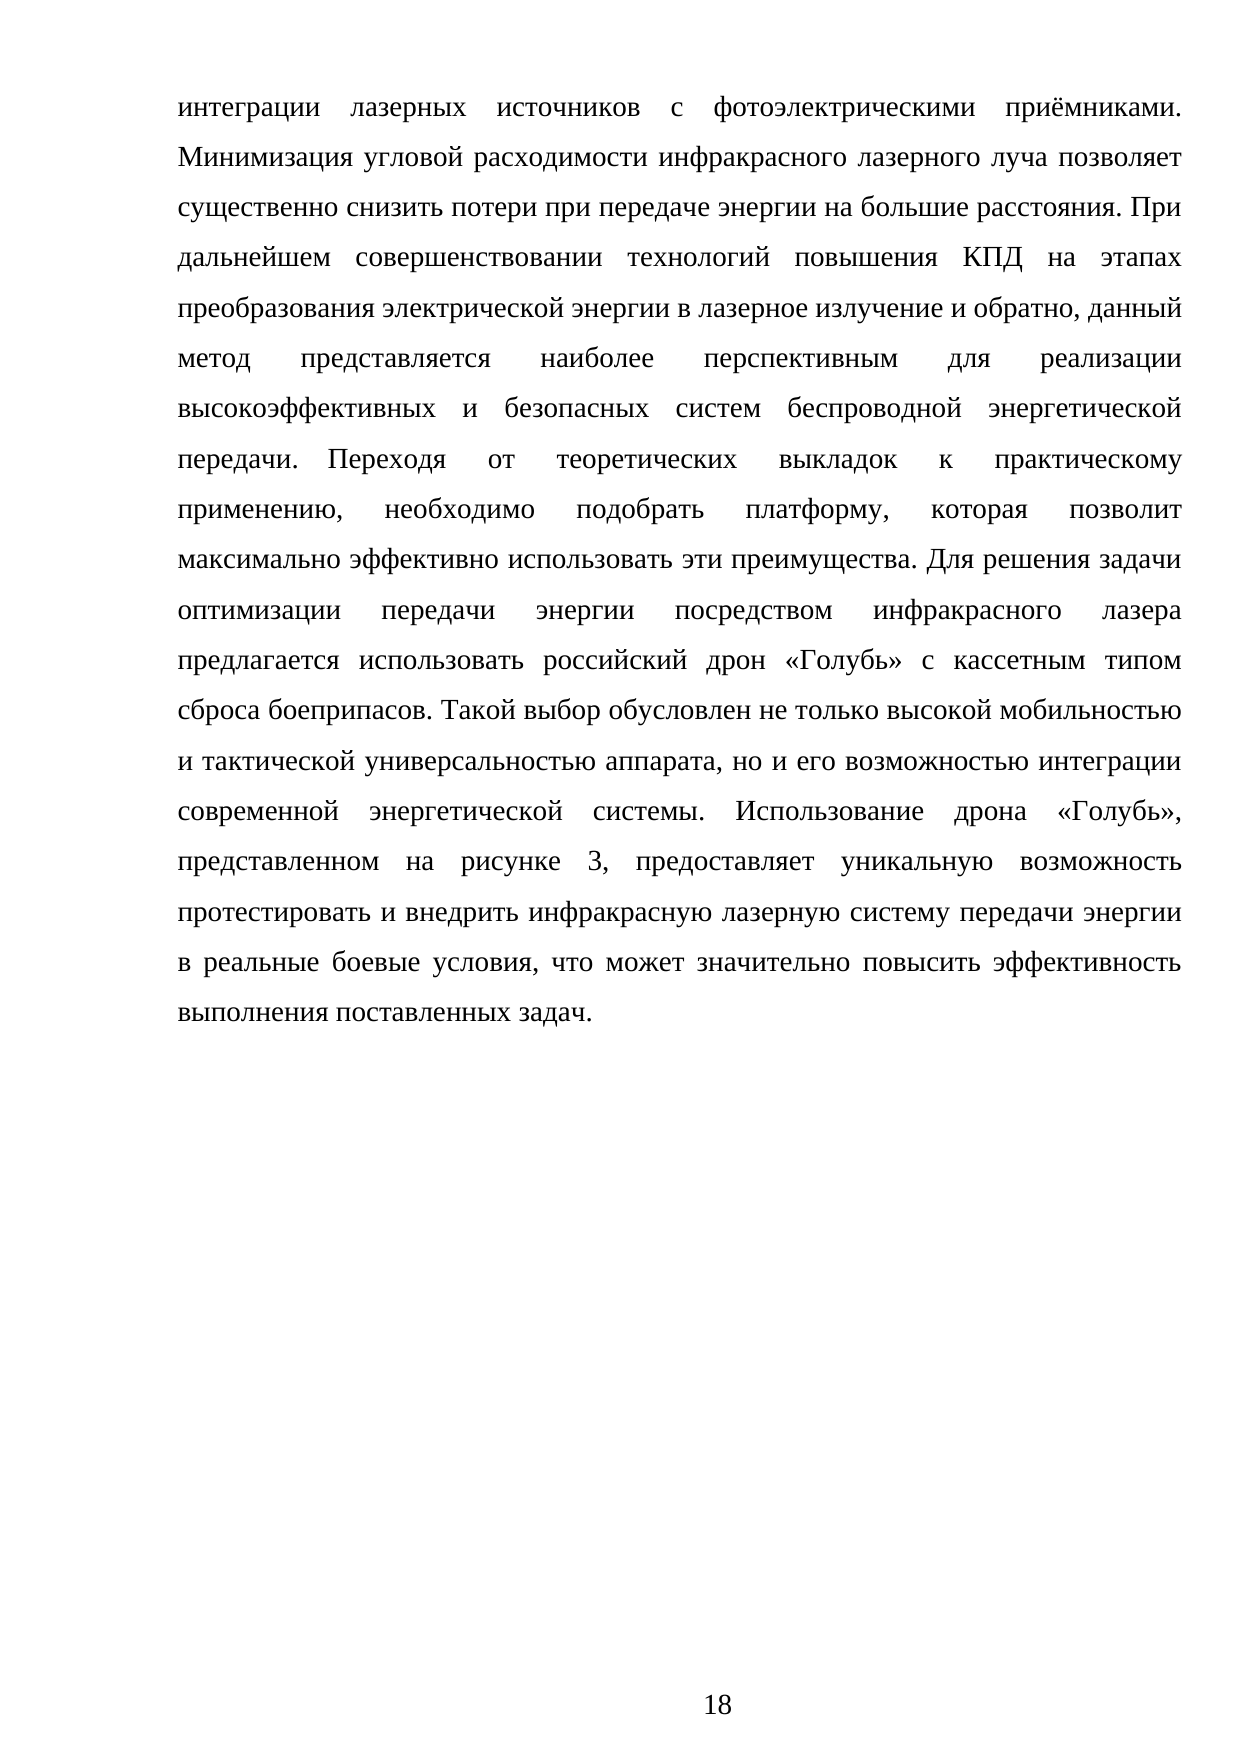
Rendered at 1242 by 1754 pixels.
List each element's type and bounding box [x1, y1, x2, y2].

text [177, 89, 1183, 1028]
